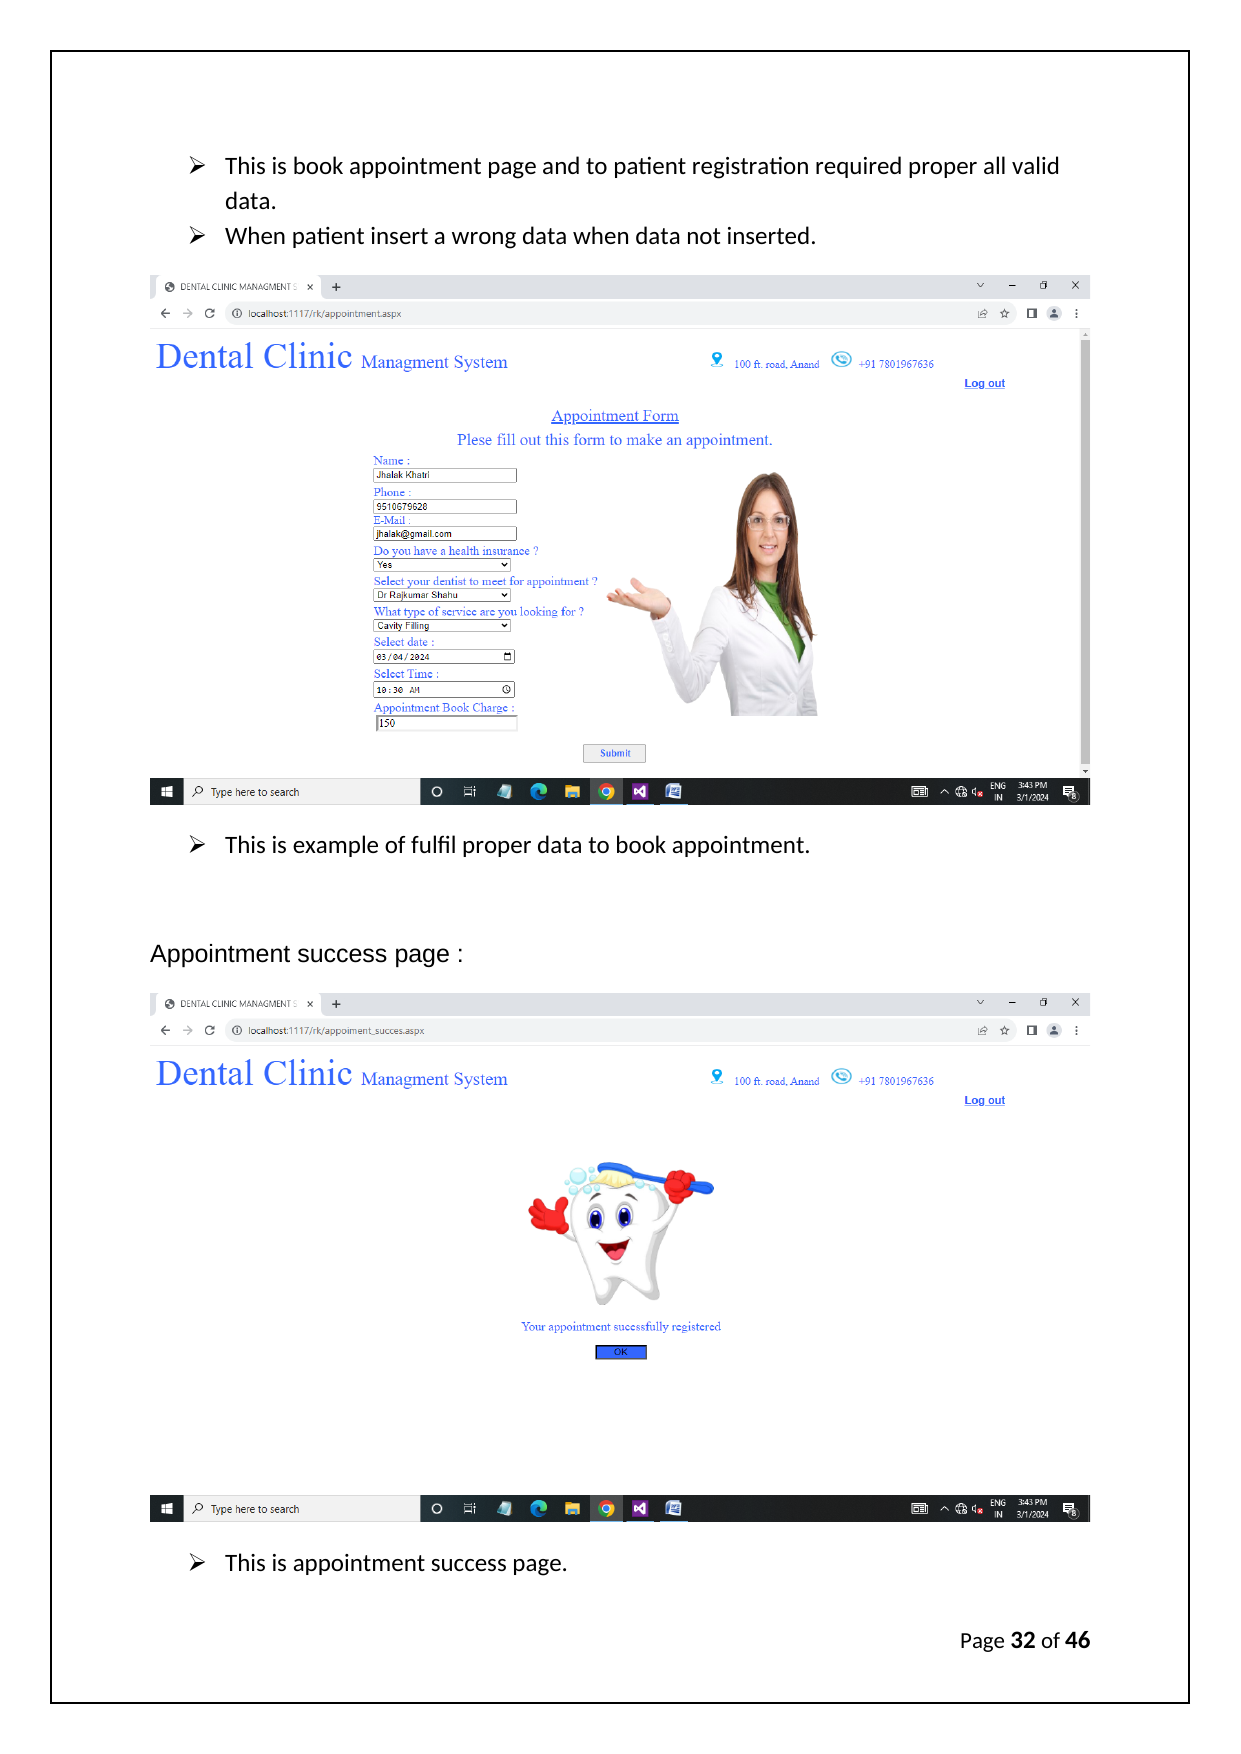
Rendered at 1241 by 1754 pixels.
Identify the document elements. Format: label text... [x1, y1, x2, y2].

list This is book appointment page and to patient registration required proper all valid data. [187, 150, 1090, 216]
text Appointment success page : [150, 939, 1090, 968]
list When patient insert a wrong data when data not inserted. [187, 220, 1090, 251]
list This is example of fulfil proper data to book appointment. [187, 829, 1090, 860]
list This is appointment success page. [187, 1547, 1090, 1577]
picture [150, 993, 1091, 1522]
picture [150, 275, 1091, 805]
